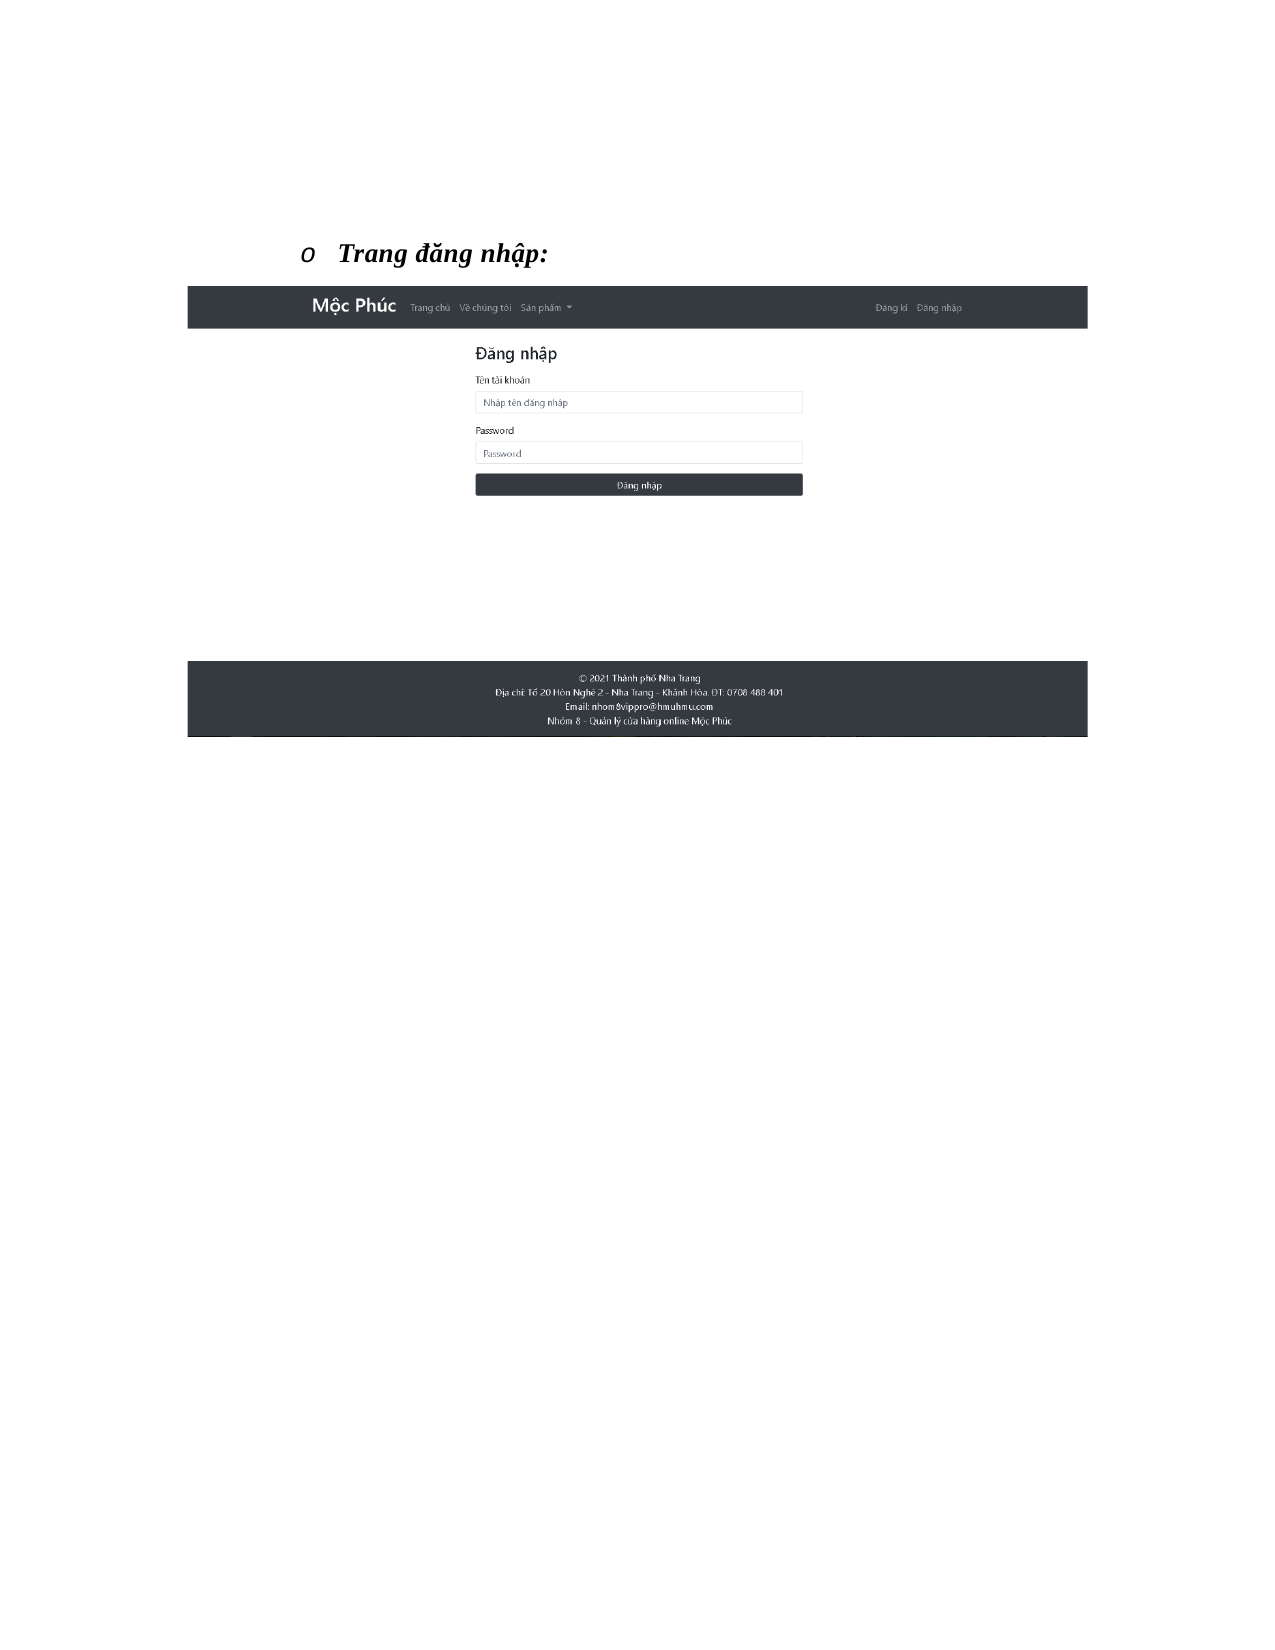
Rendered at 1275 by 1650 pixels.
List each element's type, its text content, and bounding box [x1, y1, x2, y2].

subtitle Trang đăng nhập: [300, 237, 1125, 270]
picture [187, 286, 1088, 737]
